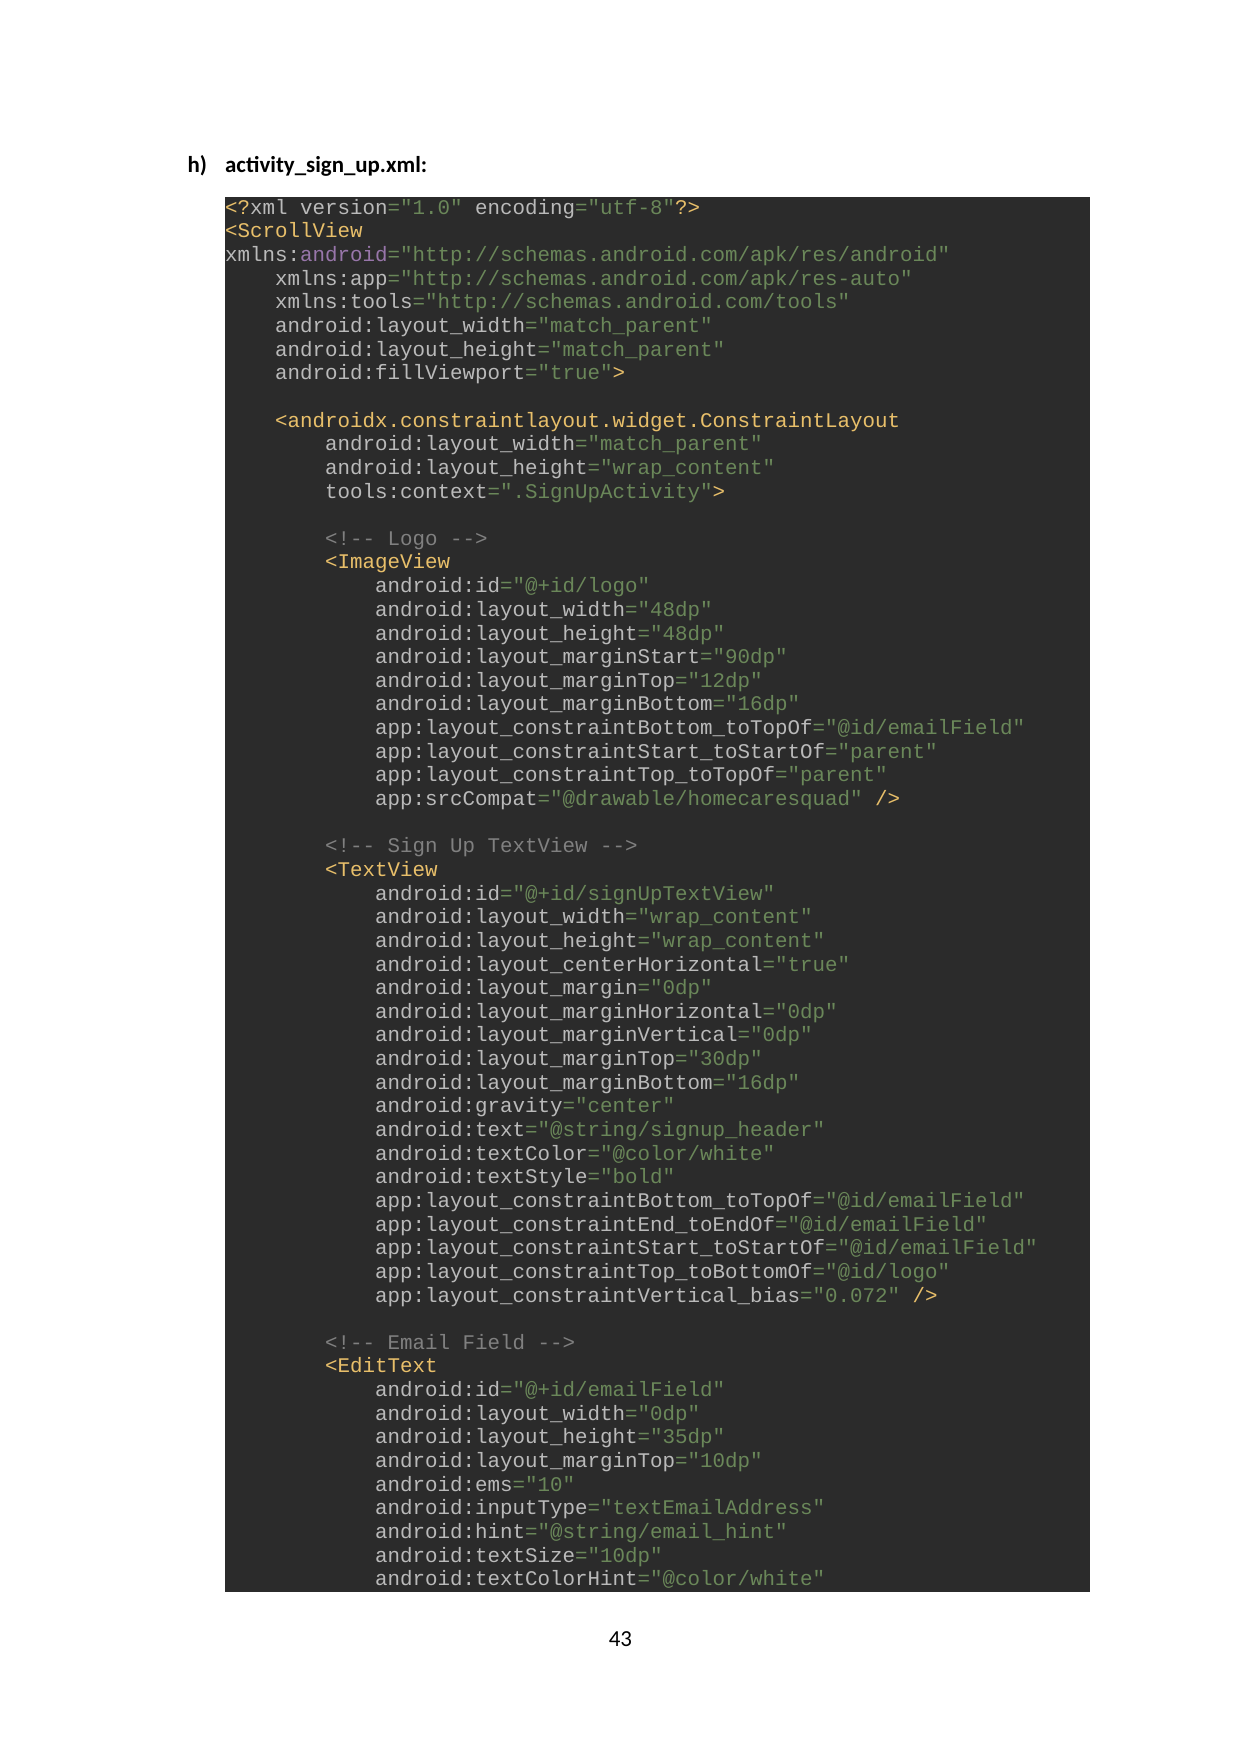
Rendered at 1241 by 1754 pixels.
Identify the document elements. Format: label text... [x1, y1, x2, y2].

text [225, 197, 1090, 1592]
list activity_sign_up.xml: [187, 150, 1090, 178]
